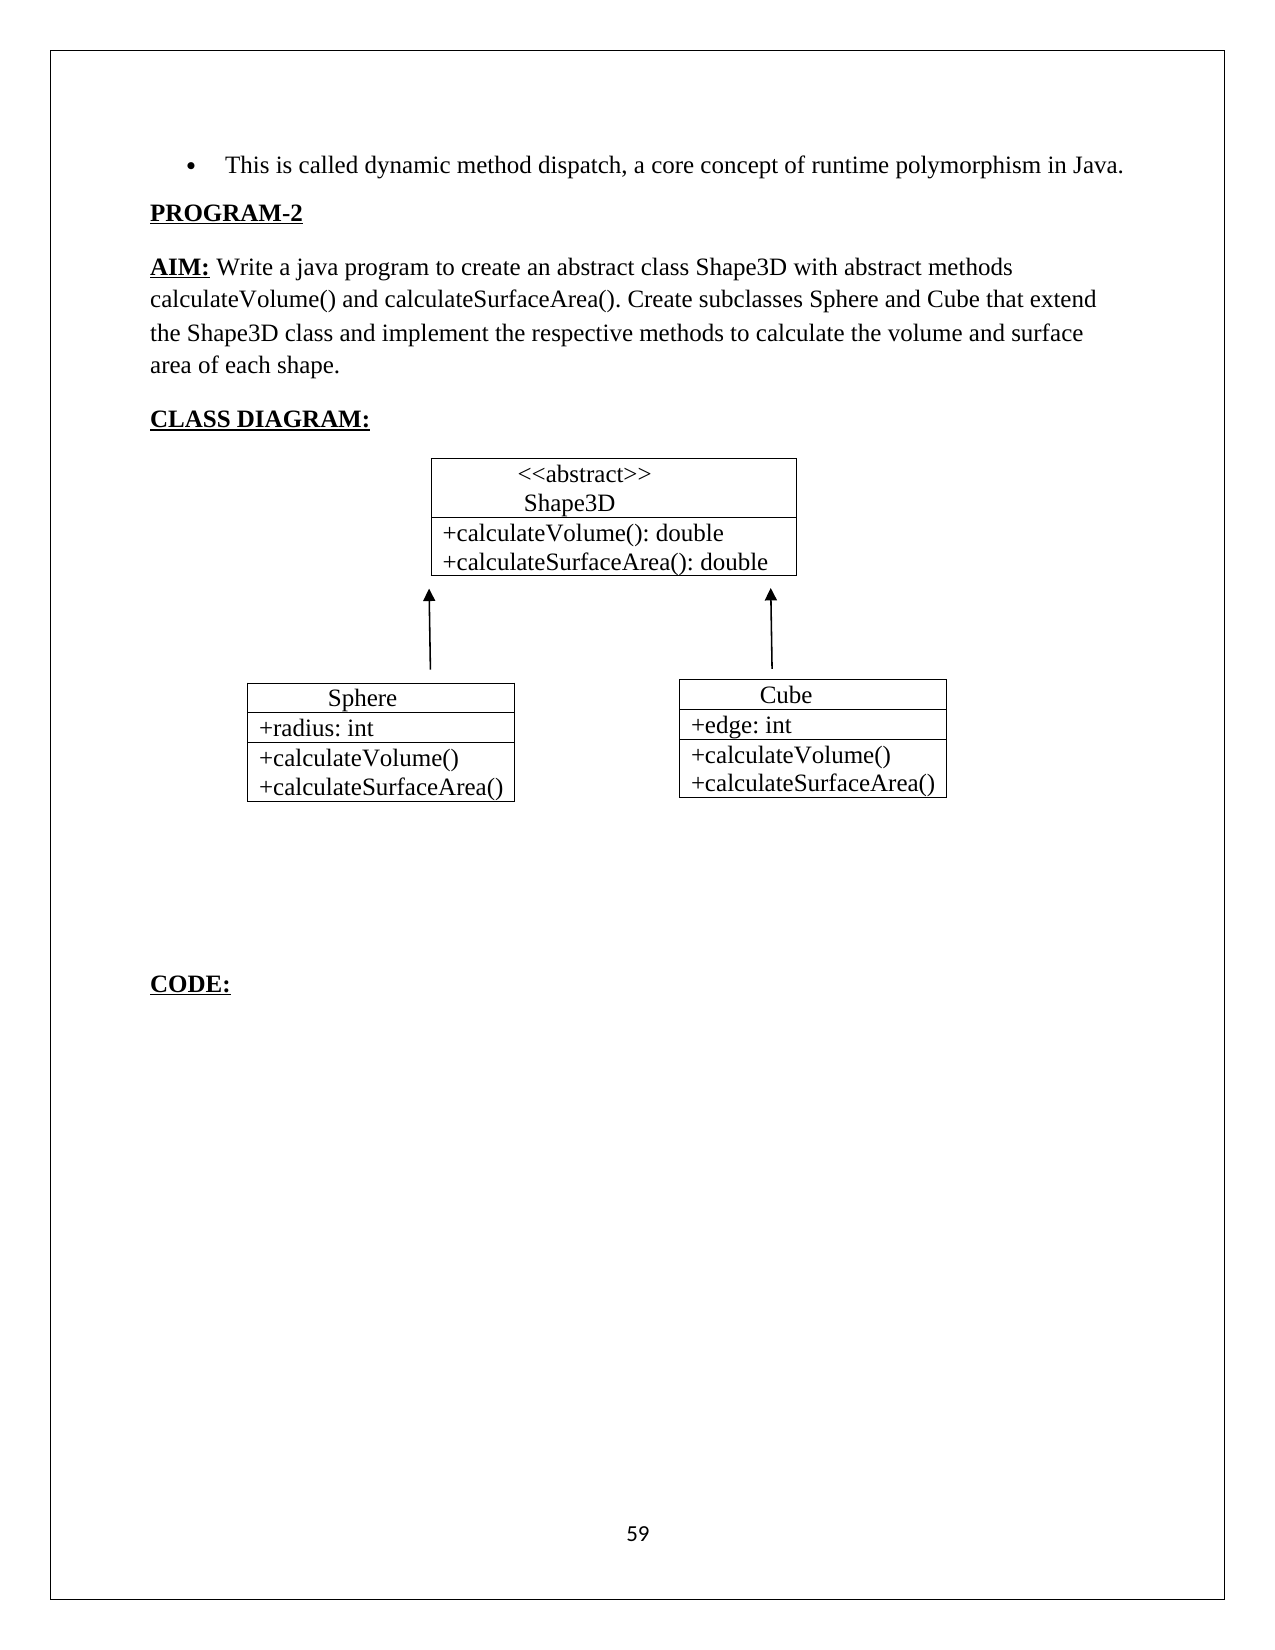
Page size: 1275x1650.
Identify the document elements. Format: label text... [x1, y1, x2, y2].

text CODE: [150, 969, 1125, 997]
table_cell +edge: int [680, 710, 946, 739]
text PROGRAM-2 [150, 198, 1125, 226]
text CLASS DIAGRAM: [150, 404, 1125, 433]
table_cell +radius: int [248, 713, 514, 742]
table_cell +calculateVolume(): double +calculateSurfaceArea(): double [432, 518, 796, 575]
table_cell +calculateVolume() +calculateSurfaceArea() [680, 740, 946, 797]
table_header Sphere [248, 684, 514, 712]
table_cell +calculateVolume() +calculateSurfaceArea() [248, 743, 514, 801]
text AIM: Write a java program to create an abstract class Shape3D with abstract methods calculateVolume() and calculateSurfaceArea(). Create subclasses Sphere and Cube that extend the Shape3D class and implement the respective methods to calculate the volume and surface area of each shape. [150, 252, 1125, 379]
list This is called dynamic method dispatch, a core concept of runtime polymorphism in Java. [187, 150, 1125, 179]
table_header Cube [680, 680, 946, 709]
table_header <<abstract>> Shape3D [432, 459, 796, 517]
